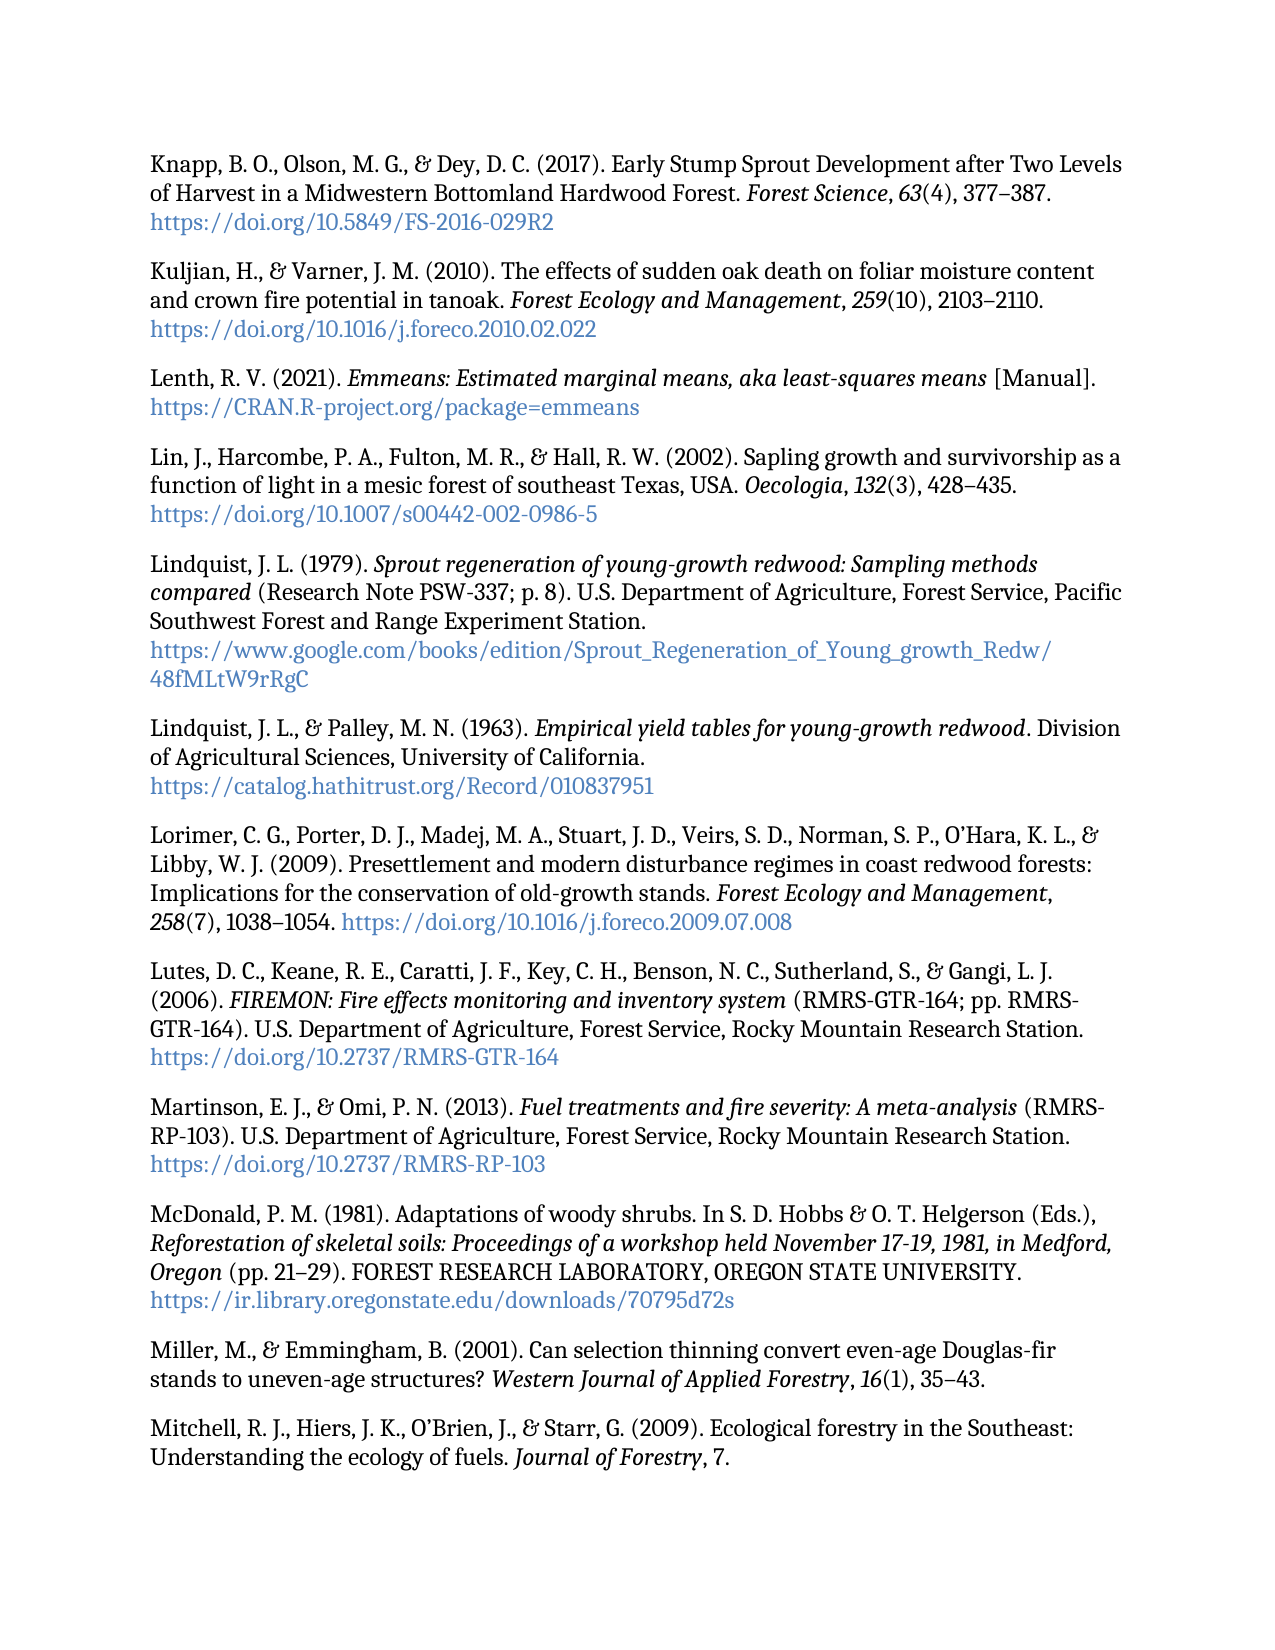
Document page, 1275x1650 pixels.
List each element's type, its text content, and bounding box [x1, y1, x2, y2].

text McDonald, P. M. (1981). Adaptations of woody shrubs. In S. D. Hobbs & O. T. Helgerson (Eds.), Reforestation of skeletal soils: Proceedings of a workshop held November 17-19, 1981, in Medford, Oregon (pp. 21–29). FOREST RESEARCH LABORATORY, OREGON STATE UNIVERSITY. https://ir.library.oregonstate.edu/downloads/70795d72s [150, 1200, 1125, 1315]
text Lindquist, J. L., & Palley, M. N. (1963). Empirical yield tables for young-growth redwood. Division of Agricultural Sciences, University of California. https://catalog.hathitrust.org/Record/010837951 [150, 714, 1125, 800]
text Knapp, B. O., Olson, M. G., & Dey, D. C. (2017). Early Stump Sprout Development after Two Levels of Harvest in a Midwestern Bottomland Hardwood Forest. Forest Science, 63(4), 377–387. https://doi.org/10.5849/FS-2016-029R2 [150, 150, 1125, 236]
text Lindquist, J. L. (1979). Sprout regeneration of young-growth redwood: Sampling methods compared (Research Note PSW-337; p. 8). U.S. Department of Agriculture, Forest Service, Pacific Southwest Forest and Range Experiment Station. https://www.google.com/books/edition/Sprout_Regeneration_of_Young_growth_Redw/48fMLtW9rRgC [150, 549, 1125, 693]
text Lin, J., Harcombe, P. A., Fulton, M. R., & Hall, R. W. (2002). Sapling growth and survivorship as a function of light in a mesic forest of southeast Texas, USA. Oecologia, 132(3), 428–435. https://doi.org/10.1007/s00442-002-0986-5 [150, 442, 1125, 529]
text Kuljian, H., & Varner, J. M. (2010). The effects of sudden oak death on foliar moisture content and crown fire potential in tanoak. Forest Ecology and Management, 259(10), 2103–2110. https://doi.org/10.1016/j.foreco.2010.02.022 [150, 257, 1125, 343]
text Miller, M., & Emmingham, B. (2001). Can selection thinning convert even-age Douglas-fir stands to uneven-age structures? Western Journal of Applied Forestry, 16(1), 35–43. [150, 1336, 1125, 1393]
text Lutes, D. C., Keane, R. E., Caratti, J. F., Key, C. H., Benson, N. C., Sutherland, S., & Gangi, L. J. (2006). FIREMON: Fire effects monitoring and inventory system (RMRS-GTR-164; pp. RMRS-GTR-164). U.S. Department of Agriculture, Forest Service, Rocky Mountain Research Station. https://doi.org/10.2737/RMRS-GTR-164 [150, 957, 1125, 1072]
text Martinson, E. J., & Omi, P. N. (2013). Fuel treatments and fire severity: A meta-analysis (RMRS-RP-103). U.S. Department of Agriculture, Forest Service, Rocky Mountain Research Station. https://doi.org/10.2737/RMRS-RP-103 [150, 1093, 1125, 1179]
text Lorimer, C. G., Porter, D. J., Madej, M. A., Stuart, J. D., Veirs, S. D., Norman, S. P., O’Hara, K. L., & Libby, W. J. (2009). Presettlement and modern disturbance regimes in coast redwood forests: Implications for the conservation of old-growth stands. Forest Ecology and Management, 258(7), 1038–1054. https://doi.org/10.1016/j.foreco.2009.07.008 [150, 821, 1125, 936]
text Lenth, R. V. (2021). Emmeans: Estimated marginal means, aka least-squares means [Manual]. https://CRAN.R-project.org/package=emmeans [150, 364, 1125, 422]
text Mitchell, R. J., Hiers, J. K., O’Brien, J., & Starr, G. (2009). Ecological forestry in the Southeast: Understanding the ecology of fuels. Journal of Forestry, 7. [150, 1414, 1125, 1472]
